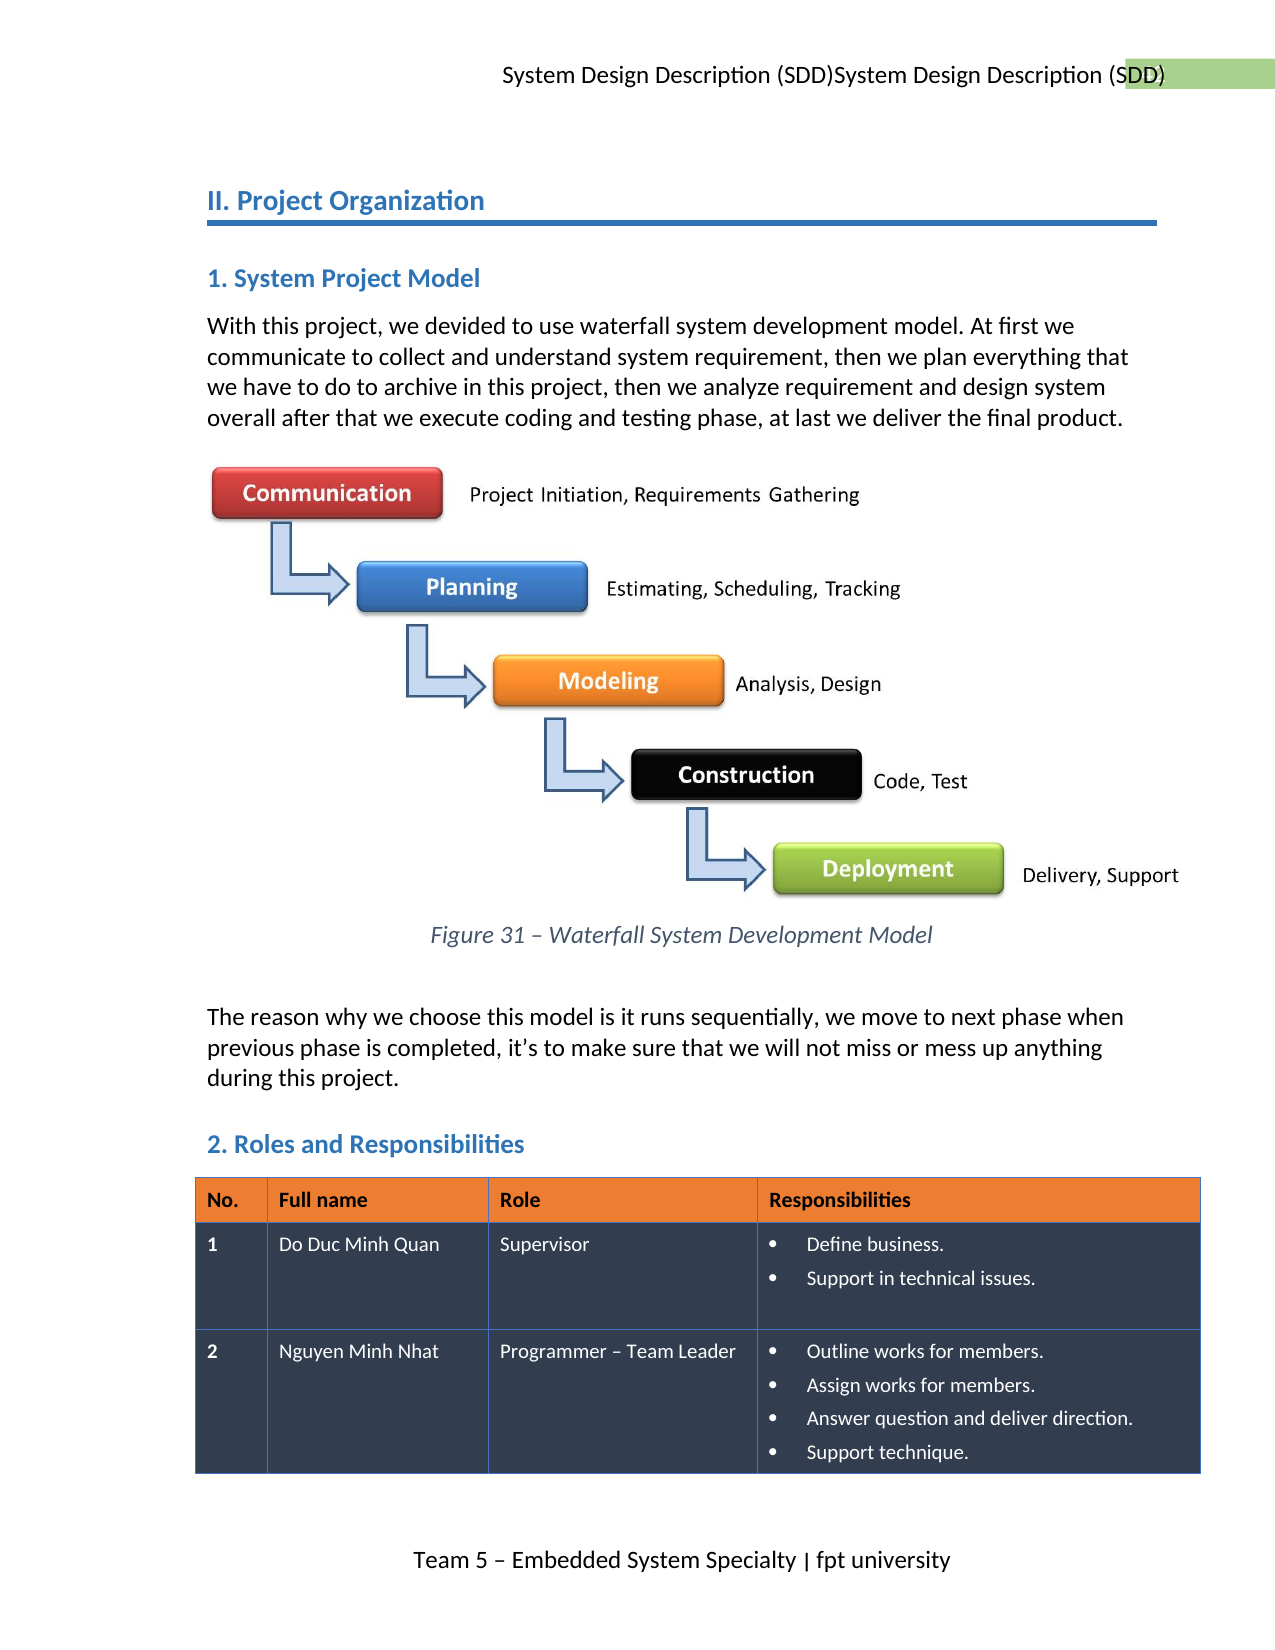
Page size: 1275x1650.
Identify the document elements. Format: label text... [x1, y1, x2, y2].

text The reason why we choose this model is it runs sequentially, we move to next phase when previous phase is completed, it’s to make sure that we will not miss or mess up anything during this project. [207, 1001, 1157, 1093]
table_cell Do Duc Minh Quan [268, 1223, 488, 1329]
table_header Responsibilities [758, 1178, 1200, 1222]
table_header Full name [268, 1178, 488, 1222]
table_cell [489, 1330, 757, 1473]
table_cell Define business. Support in technical issues. [758, 1223, 1200, 1329]
text With this project, we devided to use waterfall system development model. At first we communicate to collect and understand system requirement, then we plan everything that we have to do to archive in this project, then we analyze requirement and design system overall after that we execute coding and testing phase, at last we deliver the final product. [207, 311, 1157, 433]
subtitle 2. Roles and Responsibilities [207, 1127, 1157, 1160]
table_cell 2 [196, 1330, 267, 1473]
table_cell Supervisor [489, 1223, 757, 1329]
table_cell 1 [196, 1223, 267, 1329]
table_cell Nguyen Minh Nhat [268, 1330, 488, 1473]
table_header Role [489, 1178, 757, 1222]
subtitle 1. System Project Model [207, 261, 1157, 294]
text Figure 31 – Waterfall System Development Model [207, 920, 1157, 950]
table_header No. [196, 1178, 267, 1222]
picture [206, 463, 1182, 920]
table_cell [758, 1330, 1200, 1473]
subtitle II. Project Organization [207, 182, 1157, 220]
